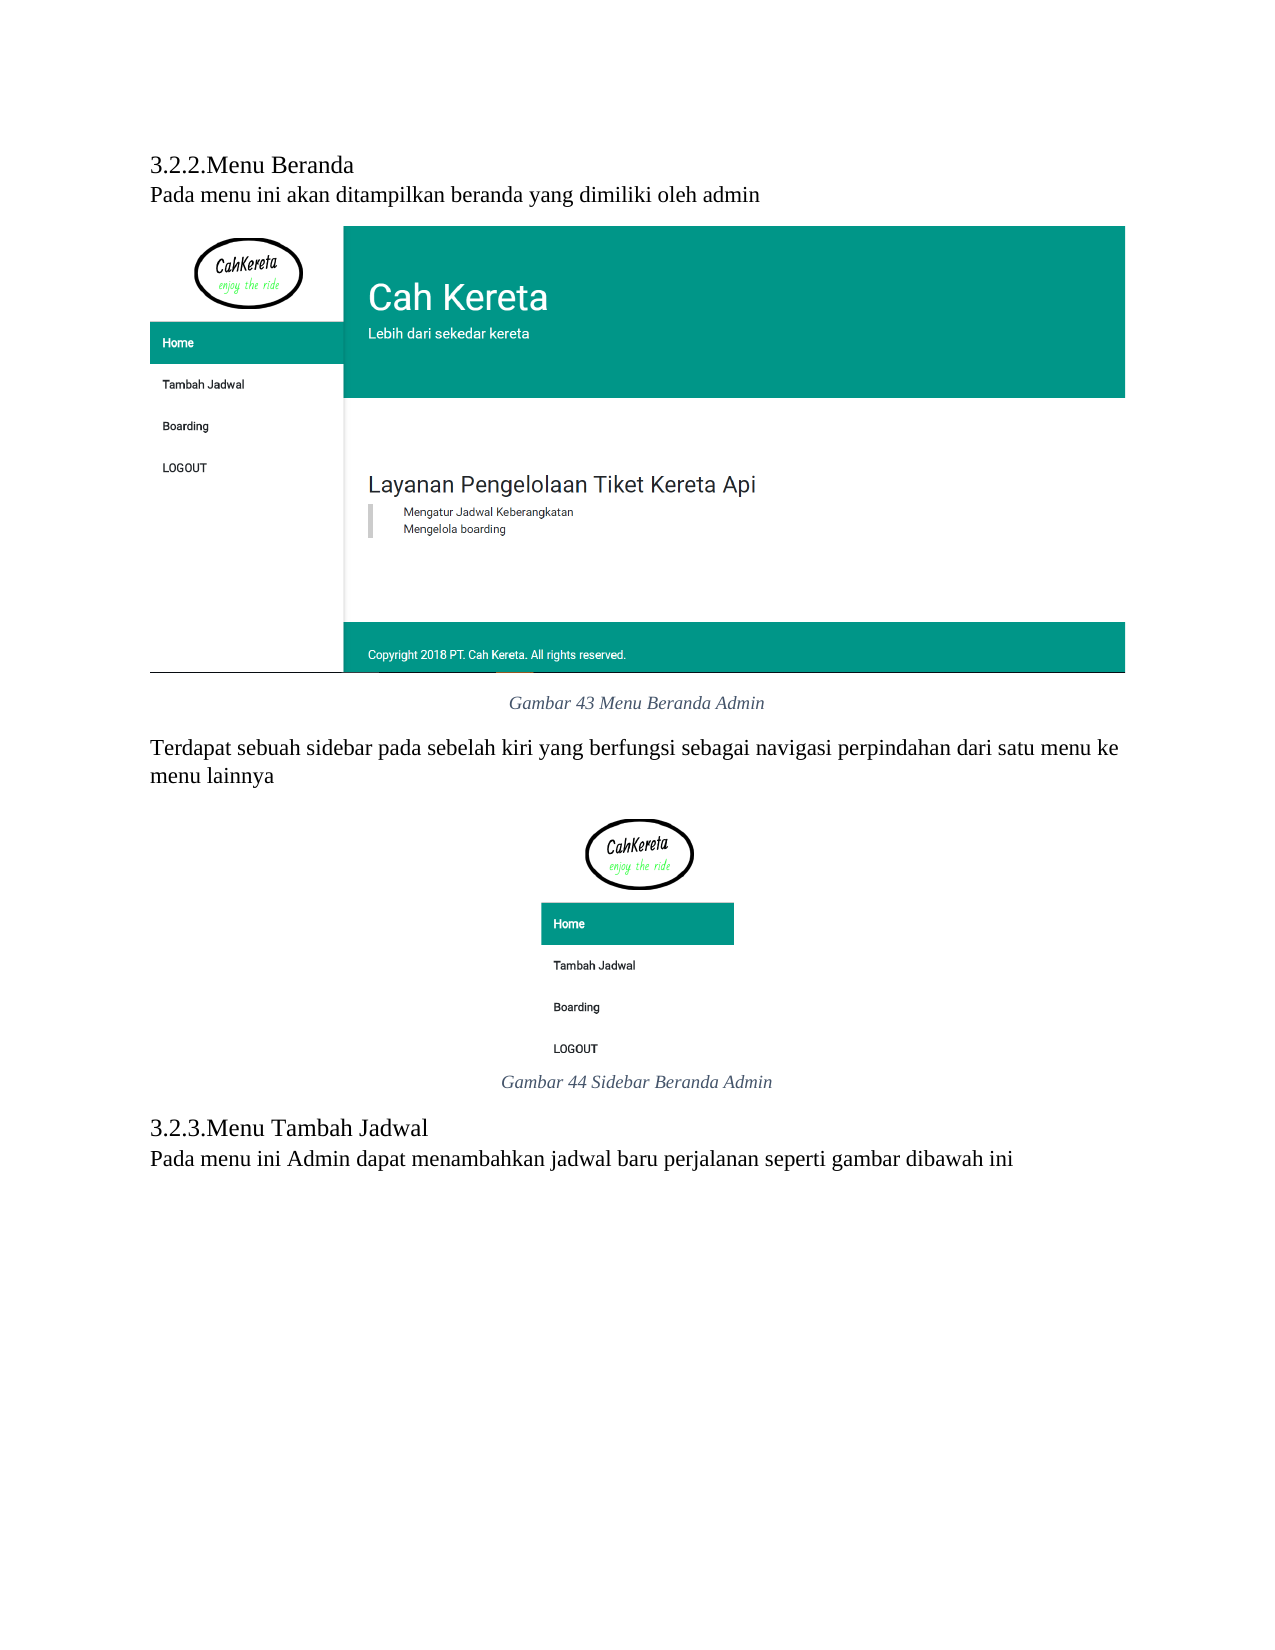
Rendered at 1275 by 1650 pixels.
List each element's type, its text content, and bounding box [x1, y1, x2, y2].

text Gambar 44 Sidebar Beranda Admin [150, 1071, 1125, 1093]
subtitle 3.2.2.Menu Beranda [150, 150, 1125, 179]
picture [541, 807, 734, 1053]
text Terdapat sebuah sidebar pada sebelah kiri yang berfungsi sebagai navigasi perpindahan dari satu menu ke menu lainnya [150, 734, 1125, 789]
text Pada menu ini Admin dapat menambahkan jadwal baru perjalanan seperti gambar dibawah ini [150, 1144, 1125, 1171]
picture [150, 226, 1125, 673]
text Gambar 43 Menu Beranda Admin [150, 692, 1125, 713]
text Pada menu ini akan ditampilkan beranda yang dimiliki oleh admin [150, 181, 1125, 207]
subtitle 3.2.3.Menu Tambah Jadwal [150, 1113, 1125, 1142]
